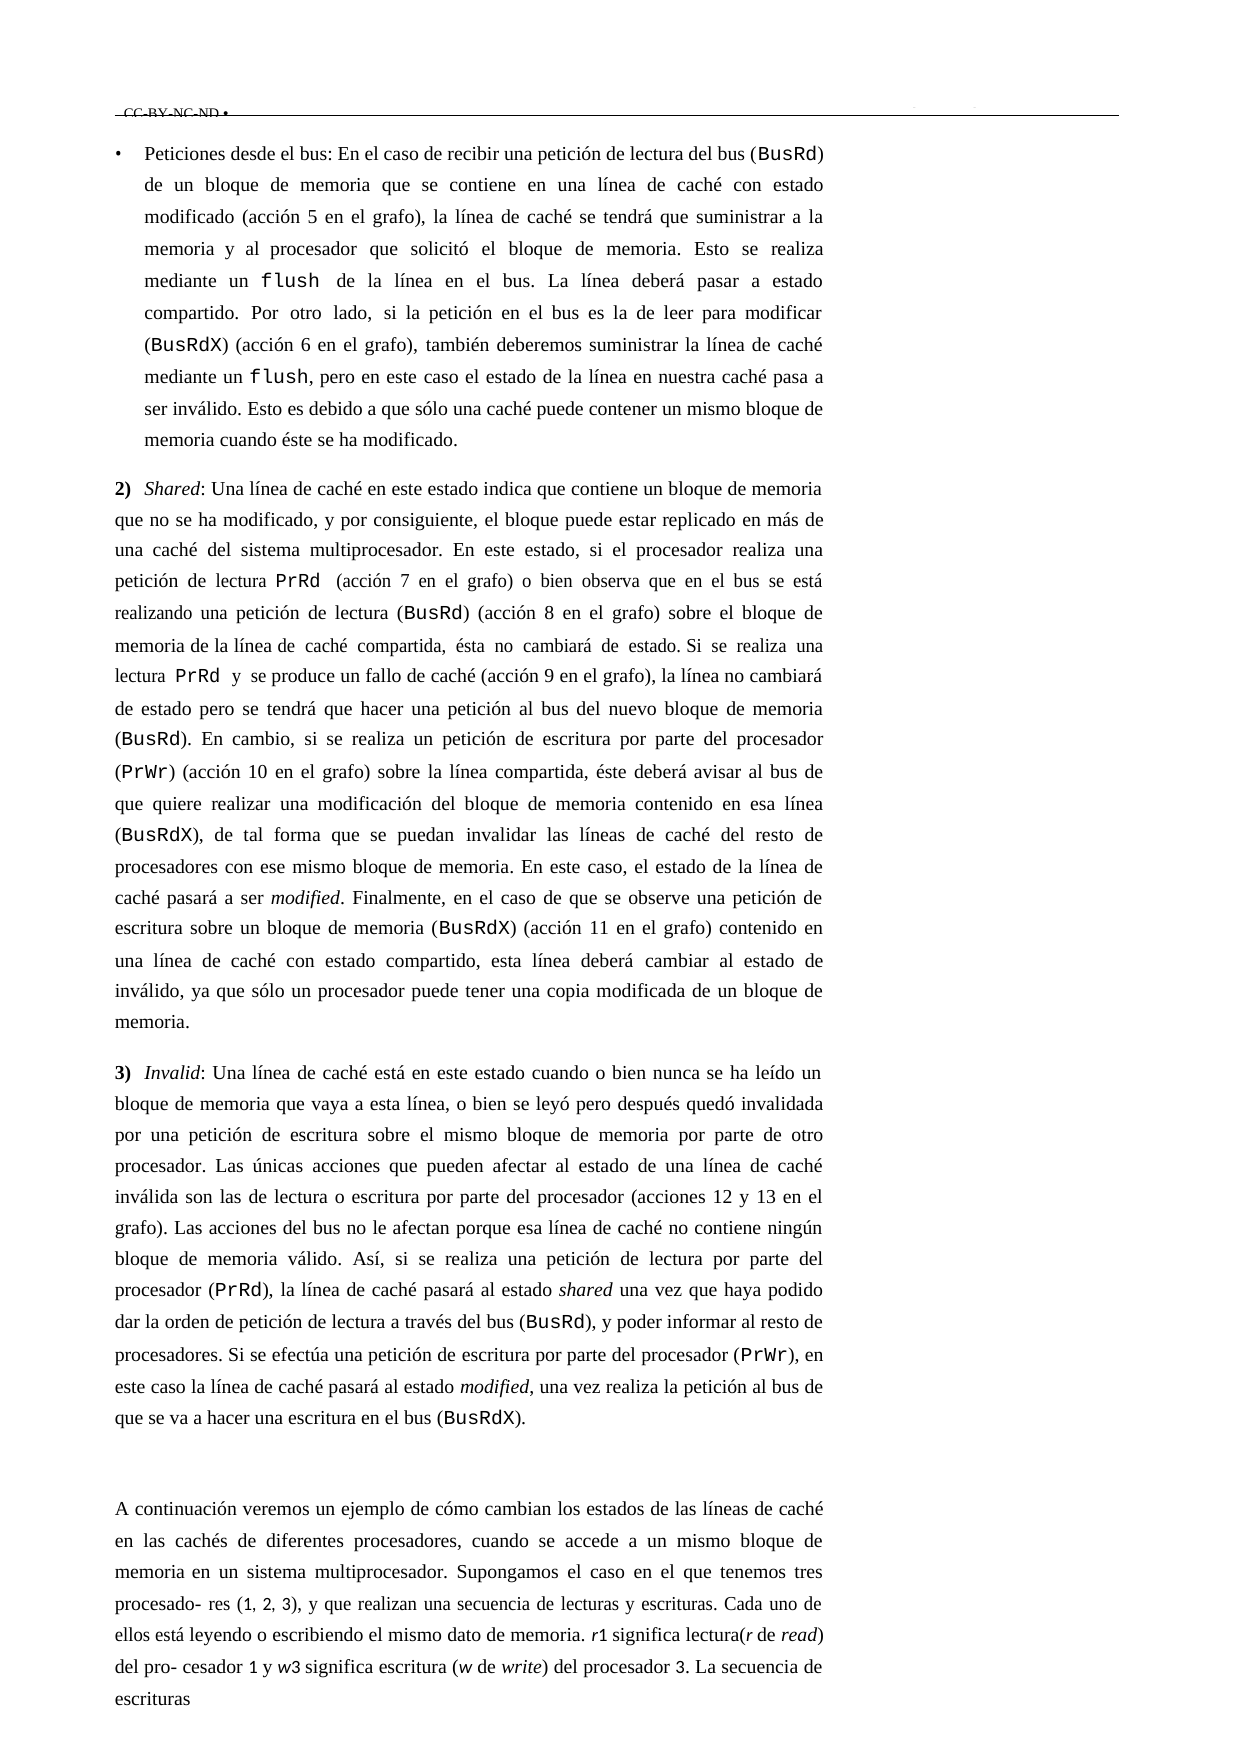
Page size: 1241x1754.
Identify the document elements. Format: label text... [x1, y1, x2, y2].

text A continuación veremos un ejemplo de cómo cambian los estados de las líneas de caché en las cachés de diferentes procesadores, cuando se accede a un mismo bloque de memoria en un sistema multiprocesador. Supongamos el caso en el que tenemos tres procesado- res (1, 2, 3), y que realizan una secuencia de lecturas y escrituras. Cada uno de ellos está leyendo o escribiendo el mismo dato de memoria. r1 significa lectura(r de read) del pro- cesador 1 y w3 significa escritura (w de write) del procesador 3. La secuencia de escrituras [114, 1497, 823, 1710]
list Peticiones desde el bus: En el caso de recibir una petición de lectura del bus (BusRd) de un bloque de memoria que se contiene en una línea de caché con estado modificado (acción 5 en el grafo), la línea de caché se tendrá que suministrar a la memoria y al procesador que solicitó el bloque de memoria. Esto se realiza mediante un flush de la línea en el bus. La línea deberá pasar a estado compartido. Por otro lado, si la petición en el bus es la de leer para modificar (BusRdX) (acción 6 en el grafo), también deberemos suministrar la línea de caché mediante un flush, pero en este caso el estado de la línea en nuestra caché pasa a ser inválido. Esto es debido a que sólo una caché puede contener un mismo bloque de memoria cuando éste se ha modificado. [114, 134, 823, 453]
list Invalid: Una línea de caché está en este estado cuando o bien nunca se ha leído un bloque de memoria que vaya a esta línea, o bien se leyó pero después quedó invalidada por una petición de escritura sobre el mismo bloque de memoria por parte de otro procesador. Las únicas acciones que pueden afectar al estado de una línea de caché inválida son las de lectura o escritura por parte del procesador (acciones 12 y 13 en el grafo). Las acciones del bus no le afectan porque esa línea de caché no contiene ningún bloque de memoria válido. Así, si se realiza una petición de lectura por parte del procesador (PrRd), la línea de caché pasará al estado shared una vez que haya podido dar la orden de petición de lectura a través del bus (BusRd), y poder informar al resto de procesadores. Si se efectúa una petición de escritura por parte del procesador (PrWr), en este caso la línea de caché pasará al estado modified, una vez realiza la petición al bus de que se va a hacer una escritura en el bus (BusRdX). [114, 1061, 823, 1431]
list Shared: Una línea de caché en este estado indica que contiene un bloque de memoria que no se ha modificado, y por consiguiente, el bloque puede estar replicado en más de una caché del sistema multiprocesador. En este estado, si el procesador realiza una petición de lectura PrRd (acción 7 en el grafo) o bien observa que en el bus se está realizando una petición de lectura (BusRd) (acción 8 en el grafo) sobre el bloque de memoria de la línea de caché compartida, ésta no cambiará de estado. Si se realiza una lectura PrRd y se produce un fallo de caché (acción 9 en el grafo), la línea no cambiará de estado pero se tendrá que hacer una petición al bus del nuevo bloque de memoria (BusRd). En cambio, si se realiza un petición de escritura por parte del procesador (PrWr) (acción 10 en el grafo) sobre la línea compartida, éste deberá avisar al bus de que quiere realizar una modificación del bloque de memoria contenido en esa línea (BusRdX), de tal forma que se puedan invalidar las líneas de caché del resto de procesadores con ese mismo bloque de memoria. En este caso, el estado de la línea de caché pasará a ser modified. Finalmente, en el caso de que se observe una petición de escritura sobre un bloque de memoria (BusRdX) (acción 11 en el grafo) contenido en una línea de caché con estado compartido, esta línea deberá cambiar al estado de inválido, ya que sólo un procesador puede tener una copia modificada de un bloque de memoria. [114, 477, 823, 1033]
